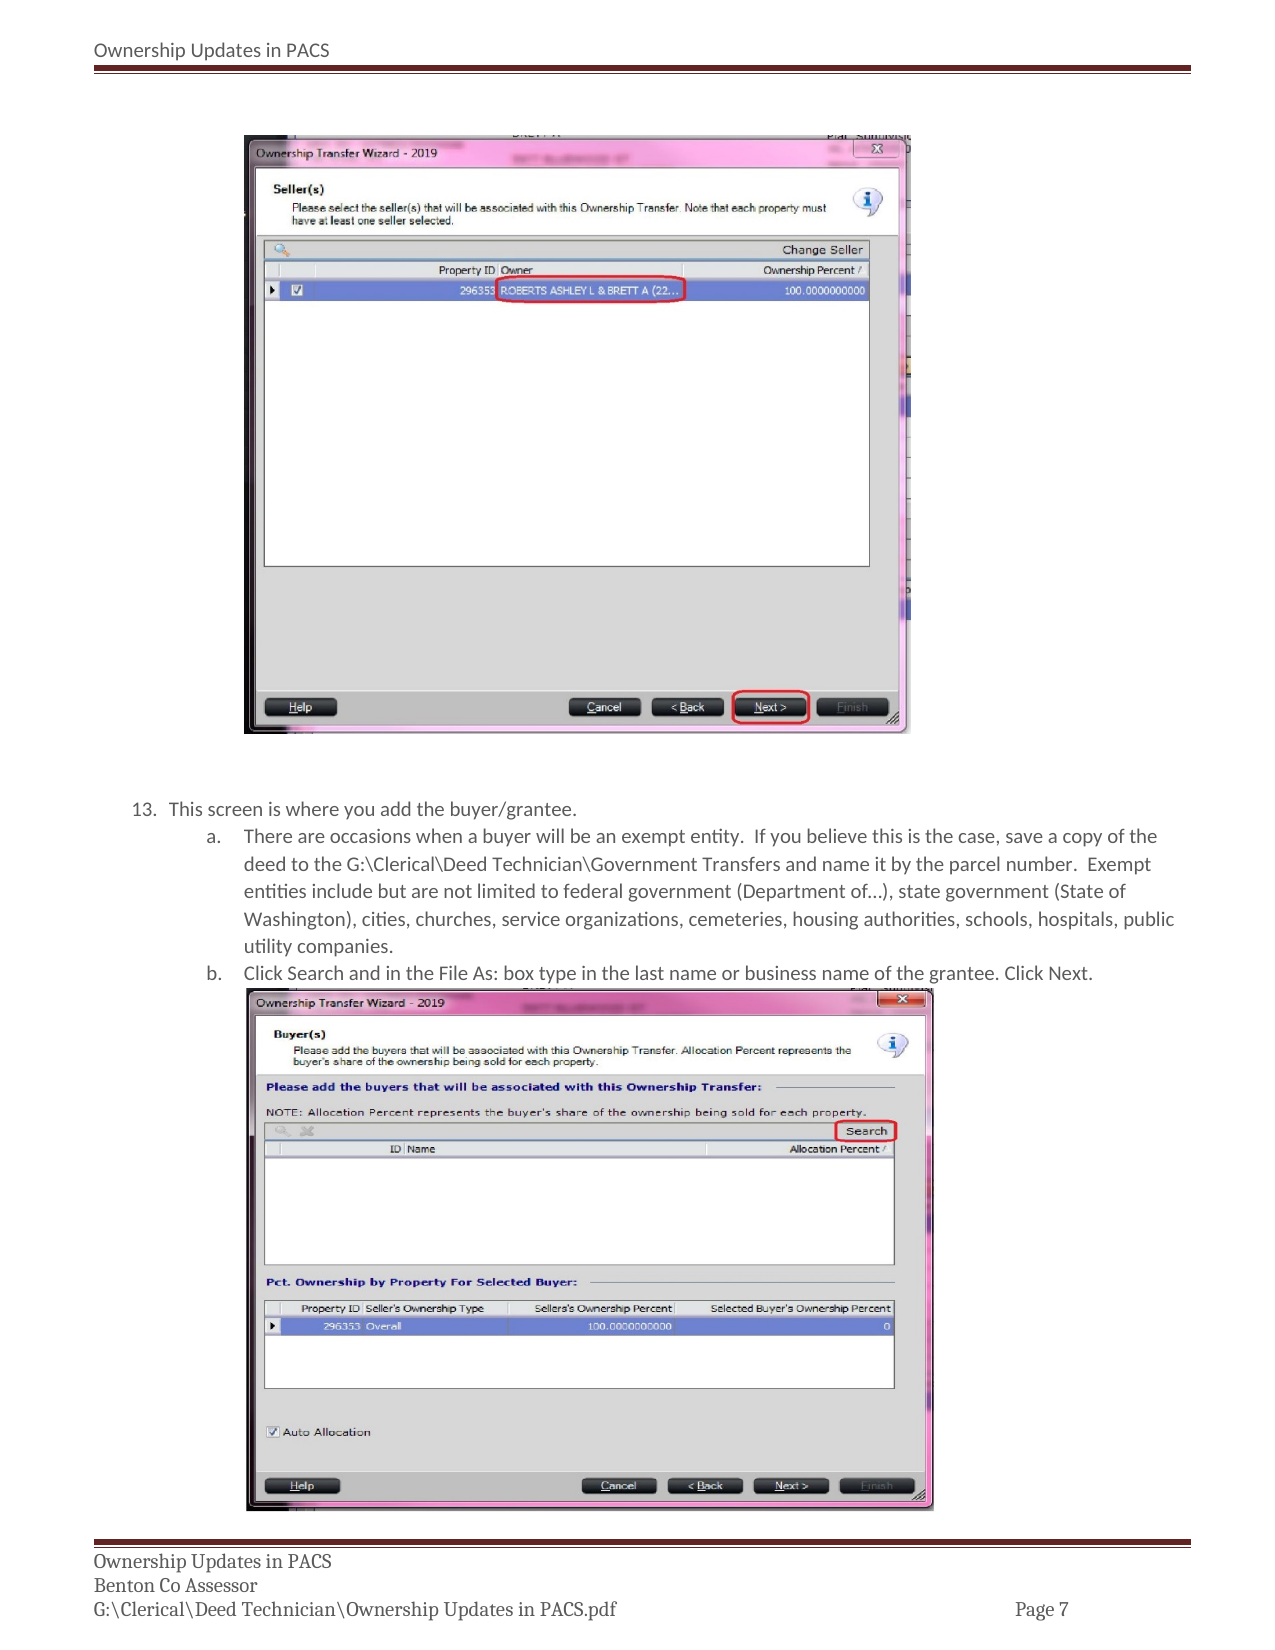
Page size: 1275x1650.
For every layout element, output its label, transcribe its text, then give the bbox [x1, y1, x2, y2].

picture [243, 988, 936, 1512]
list Click Search and in the File As: box type in the last name or business name of the grantee. Click Next. [206, 961, 1191, 986]
list There are occasions when a buyer will be an exempt entity. If you believe this is the case, save a copy of the deed to the G:\Clerical\Deed Technician\Government Transfers and name it by the parcel number. Exempt entities include but are not limited to federal government (Department of…), state government (State of Washington), cities, churches, service organizations, cemeteries, housing authorities, schools, hospitals, public utility companies. [206, 824, 1191, 959]
picture [243, 135, 911, 734]
list This screen is where you add the buyer/grantee. [131, 796, 1191, 822]
